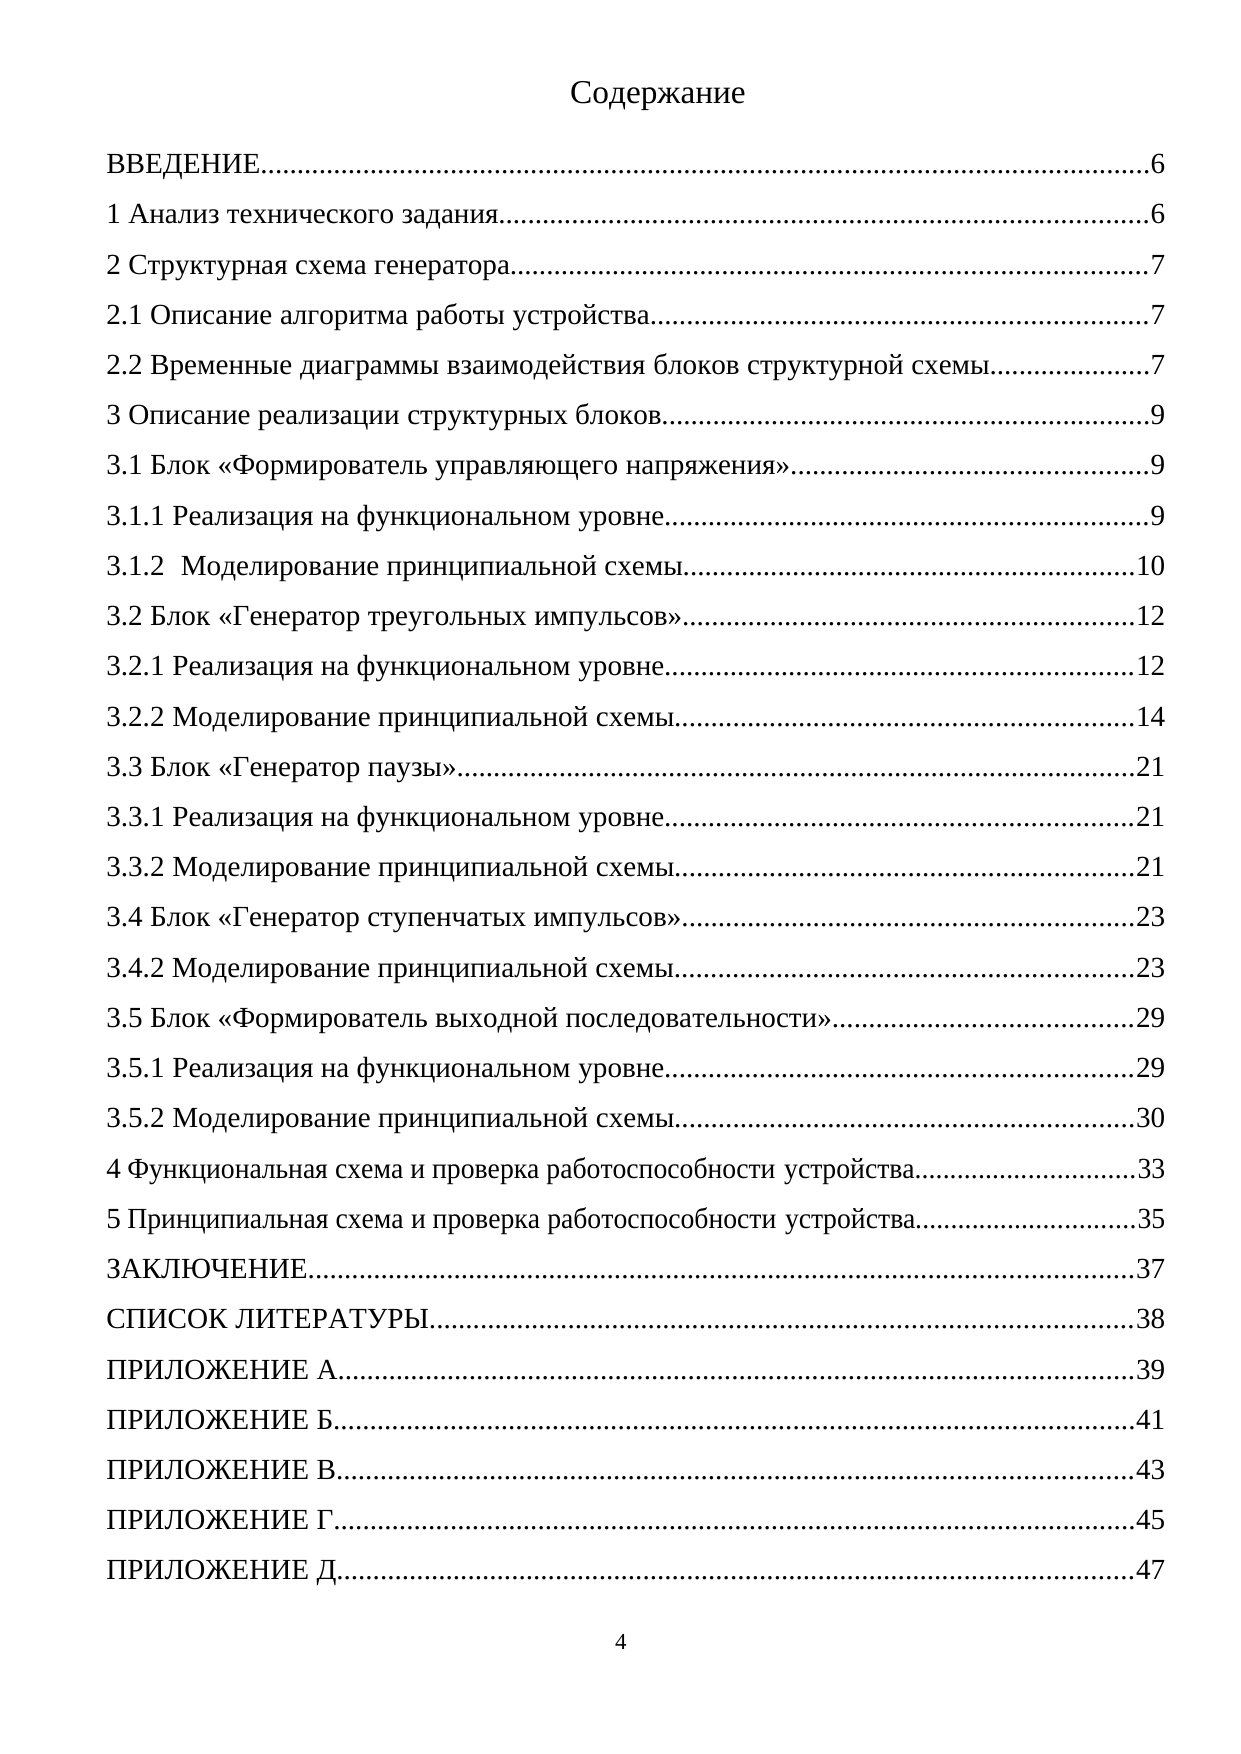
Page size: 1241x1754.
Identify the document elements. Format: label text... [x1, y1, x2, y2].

text Содержание [221, 72, 1095, 111]
